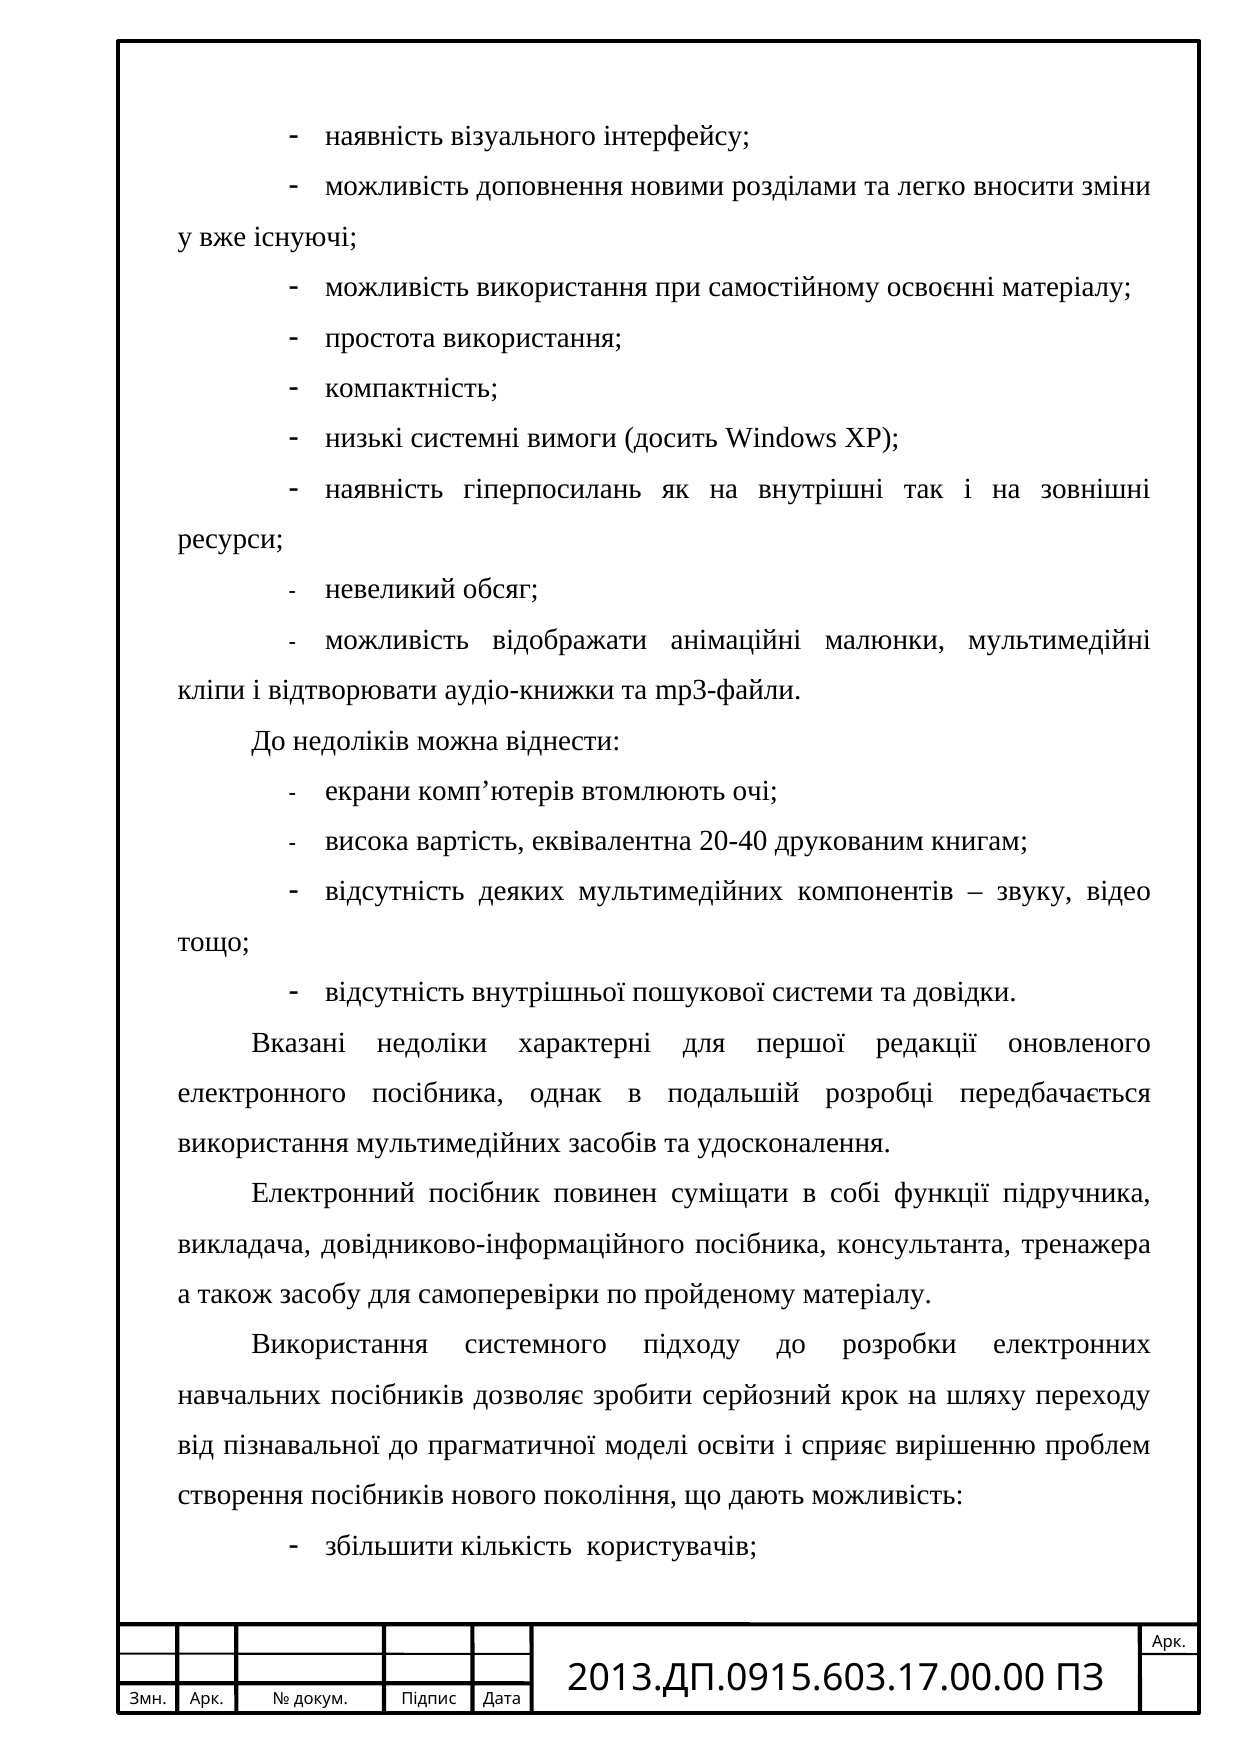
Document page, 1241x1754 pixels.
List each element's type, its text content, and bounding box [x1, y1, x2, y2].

text Використання системного підходу до розробки електронних навчальних посібників дозволяє зробити серйозний крок на шляху переходу від пізнавальної до прагматичної моделі освіти і сприяє вирішенню проблем створення посібників нового покоління, що дають можливість: [177, 1327, 1152, 1511]
list наявність візуального інтерфейсу; [177, 118, 1152, 152]
list можливість використання при самостійному освоєнні матеріалу; [177, 269, 1152, 303]
list висока вартість, еквівалентна 20-40 друкованим книгам; [177, 823, 1152, 857]
list відсутність деяких мультимедійних компонентів – звуку, відео тощо; [177, 873, 1152, 957]
list наявність гіперпосилань як на внутрішні так і на зовнішні ресурси; [177, 471, 1152, 555]
list невеликий обсяг; [177, 572, 1152, 605]
list простота використання; [177, 320, 1152, 353]
list компактність; [177, 370, 1152, 404]
list збільшити кількість користувачів; [177, 1528, 1152, 1561]
text До недоліків можна віднести: [177, 723, 1152, 756]
list екрани комп’ютерів втомлюють очі; [177, 773, 1152, 806]
text Електронний посібник повинен суміщати в собі функції підручника, викладача, довідниково-інформаційного посібника, консультанта, тренажера а також засобу для самоперевірки по пройденому матеріалу. [177, 1176, 1152, 1310]
list низькі системні вимоги (досить Windows XP); [177, 421, 1152, 454]
list можливість доповнення новими розділами та легко вносити зміни у вже існуючі; [177, 168, 1152, 252]
list можливість відображати анімаційні малюнки, мультимедійні кліпи і відтворювати аудіо-книжки та mp3-файли. [177, 622, 1152, 706]
list відсутність внутрішньої пошукової системи та довідки. [177, 974, 1152, 1008]
text Вказані недоліки характерні для першої редакції оновленого електронного посібника, однак в подальшій розробці передбачається використання мультимедійних засобів та удосконалення. [177, 1025, 1152, 1159]
